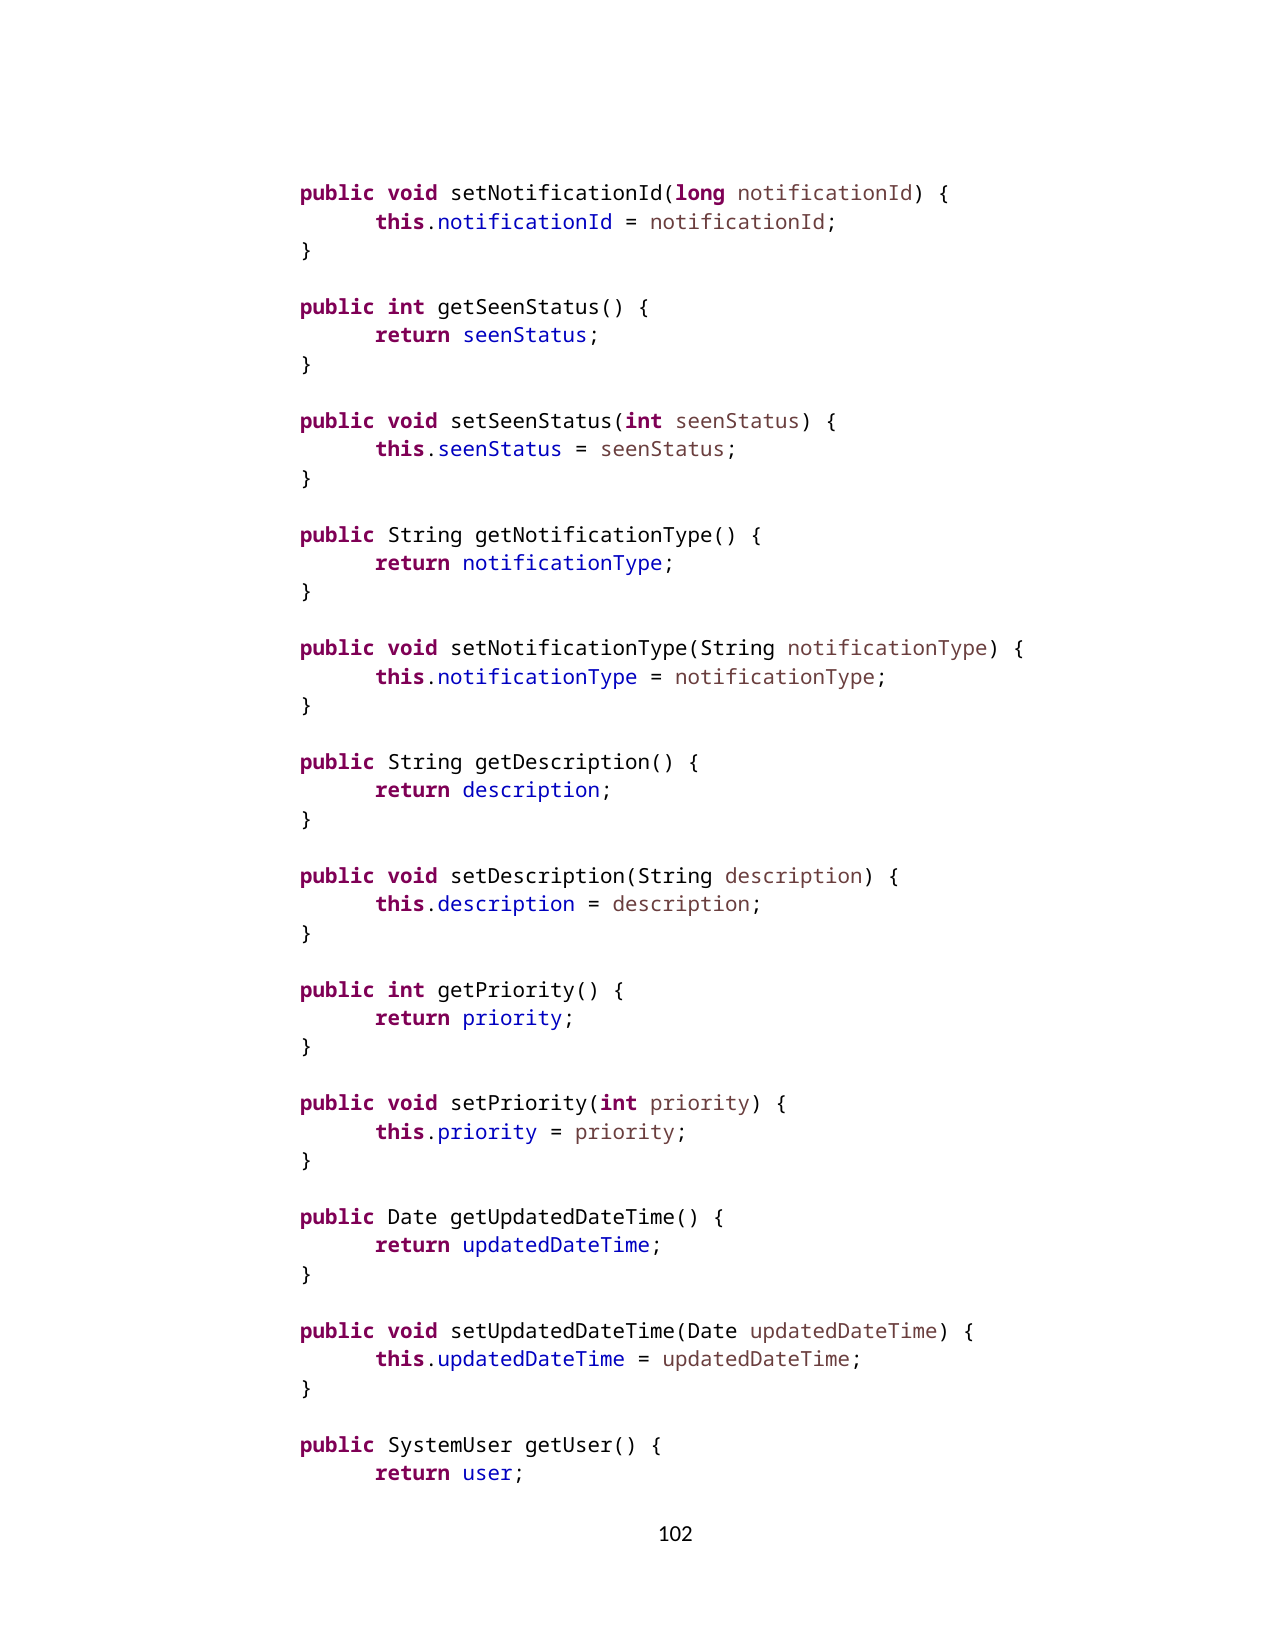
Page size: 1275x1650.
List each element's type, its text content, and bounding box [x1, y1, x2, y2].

text public String getDescription() { [225, 747, 1125, 776]
text return notificationType; [225, 548, 1125, 577]
text this.notificationType = notificationType; [225, 662, 1125, 690]
text } [225, 235, 1125, 264]
text } [225, 577, 1125, 605]
text public Date getUpdatedDateTime() { [225, 1202, 1125, 1231]
text } [225, 1373, 1125, 1401]
text } [225, 349, 1125, 377]
text this.description = description; [225, 889, 1125, 918]
text this.notificationId = notificationId; [225, 207, 1125, 235]
text public void setSeenStatus(int seenStatus) { [225, 406, 1125, 434]
text } [225, 918, 1125, 946]
text this.priority = priority; [225, 1117, 1125, 1145]
text this.updatedDateTime = updatedDateTime; [225, 1344, 1125, 1373]
text } [225, 1145, 1125, 1174]
text } [225, 804, 1125, 832]
text public void setNotificationType(String notificationType) { [225, 633, 1125, 662]
text public void setDescription(String description) { [225, 861, 1125, 889]
text } [225, 463, 1125, 491]
text public void setPriority(int priority) { [225, 1088, 1125, 1117]
text } [225, 1259, 1125, 1287]
text public void setUpdatedDateTime(Date updatedDateTime) { [225, 1316, 1125, 1344]
text public String getNotificationType() { [225, 520, 1125, 548]
text return updatedDateTime; [225, 1231, 1125, 1259]
text public int getPriority() { [225, 975, 1125, 1003]
text public int getSeenStatus() { [225, 292, 1125, 321]
text public void setNotificationId(long notificationId) { [225, 178, 1125, 207]
text } [225, 690, 1125, 719]
text return priority; [225, 1003, 1125, 1032]
text return description; [225, 776, 1125, 804]
text } [225, 1032, 1125, 1060]
text public SystemUser getUser() { [225, 1430, 1125, 1458]
text return seenStatus; [225, 321, 1125, 349]
text this.seenStatus = seenStatus; [225, 434, 1125, 463]
text return user; [225, 1458, 1125, 1487]
